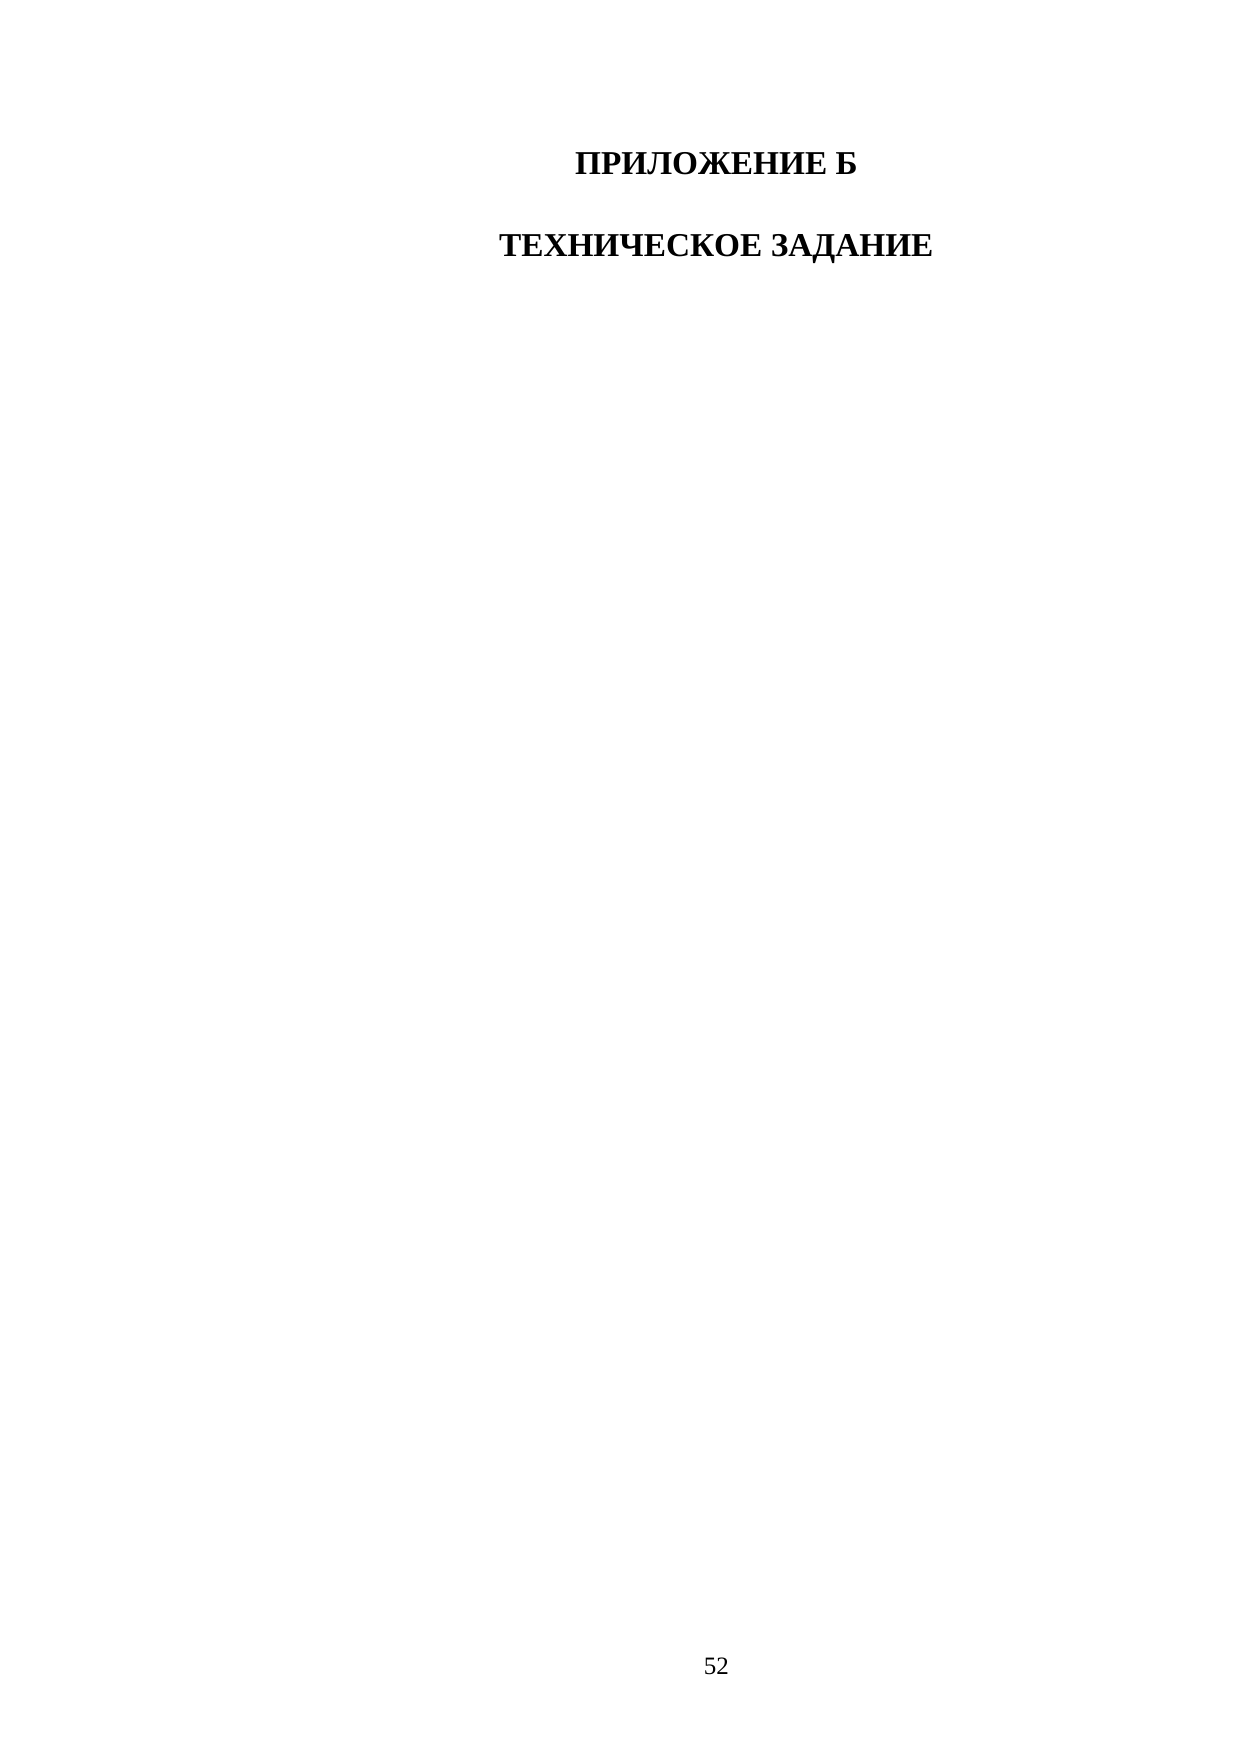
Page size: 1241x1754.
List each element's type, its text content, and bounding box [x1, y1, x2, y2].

text ТЕХНИЧЕСКОЕ ЗАДАНИЕ [177, 226, 1167, 264]
subtitle ПРИЛОЖЕНИЕ Б [177, 143, 1167, 181]
